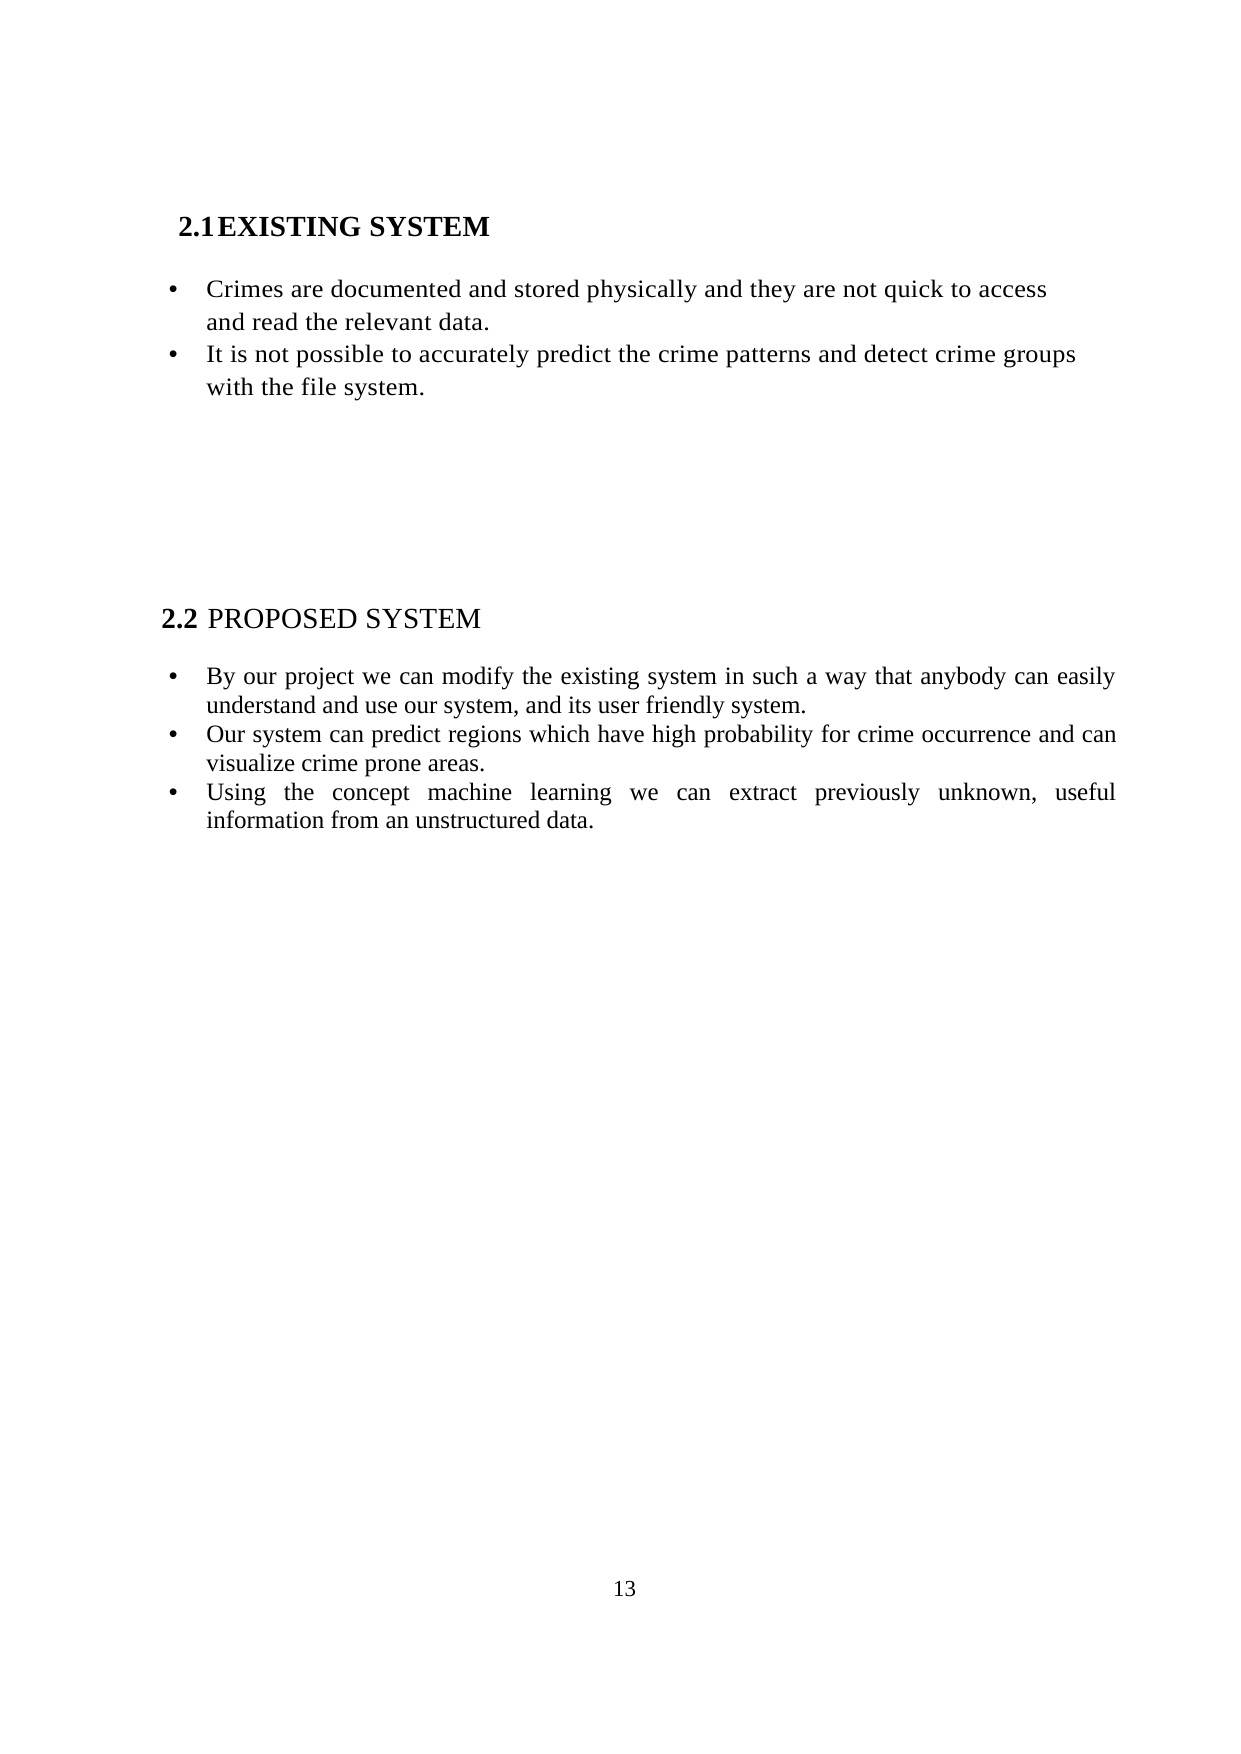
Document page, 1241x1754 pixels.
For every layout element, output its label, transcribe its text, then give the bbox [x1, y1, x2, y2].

list Our system can predict regions which have high probability for crime occurrence and can visualize crime prone areas. [169, 719, 1117, 776]
subtitle PROPOSED SYSTEM [161, 601, 1117, 635]
list By our project we can modify the existing system in such a way that anybody can easily understand and use our system, and its user friendly system. [169, 661, 1117, 719]
list It is not possible to accurately predict the crime patterns and detect crime groups with the file system. [169, 339, 1092, 400]
subtitle EXISTING SYSTEM [178, 209, 1117, 243]
list Using the concept machine learning we can extract previously unknown, useful information from an unstructured data. [169, 776, 1117, 834]
list Crimes are documented and stored physically and they are not quick to access and read the relevant data. [169, 274, 1092, 336]
